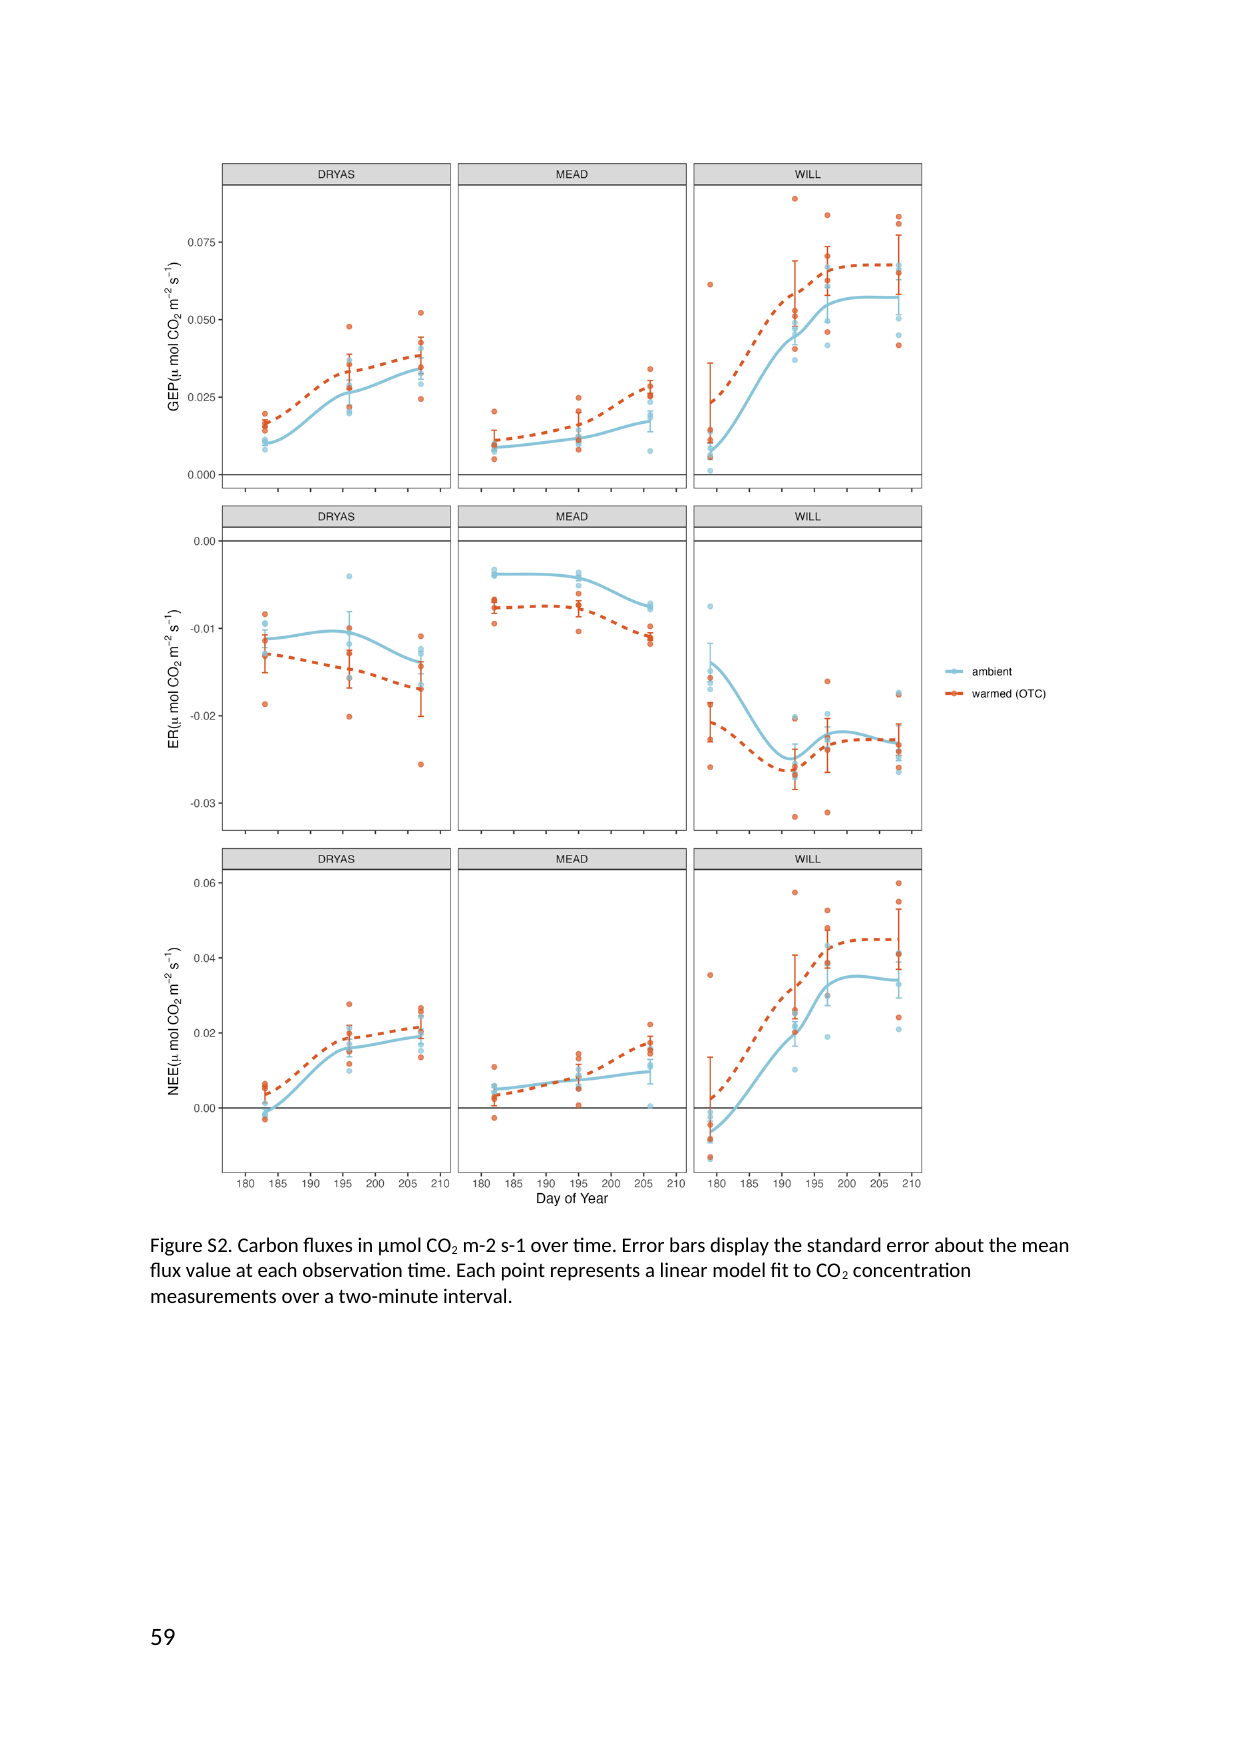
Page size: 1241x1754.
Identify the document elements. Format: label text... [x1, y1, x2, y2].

text Figure S2. Carbon fluxes in µmol CO2 m-2 s-1 over time. Error bars display the standard error about the mean flux value at each observation time. Each point represents a linear model fit to CO2 concentration measurements over a two-minute interval. [150, 1232, 1090, 1308]
picture [150, 150, 1067, 1220]
